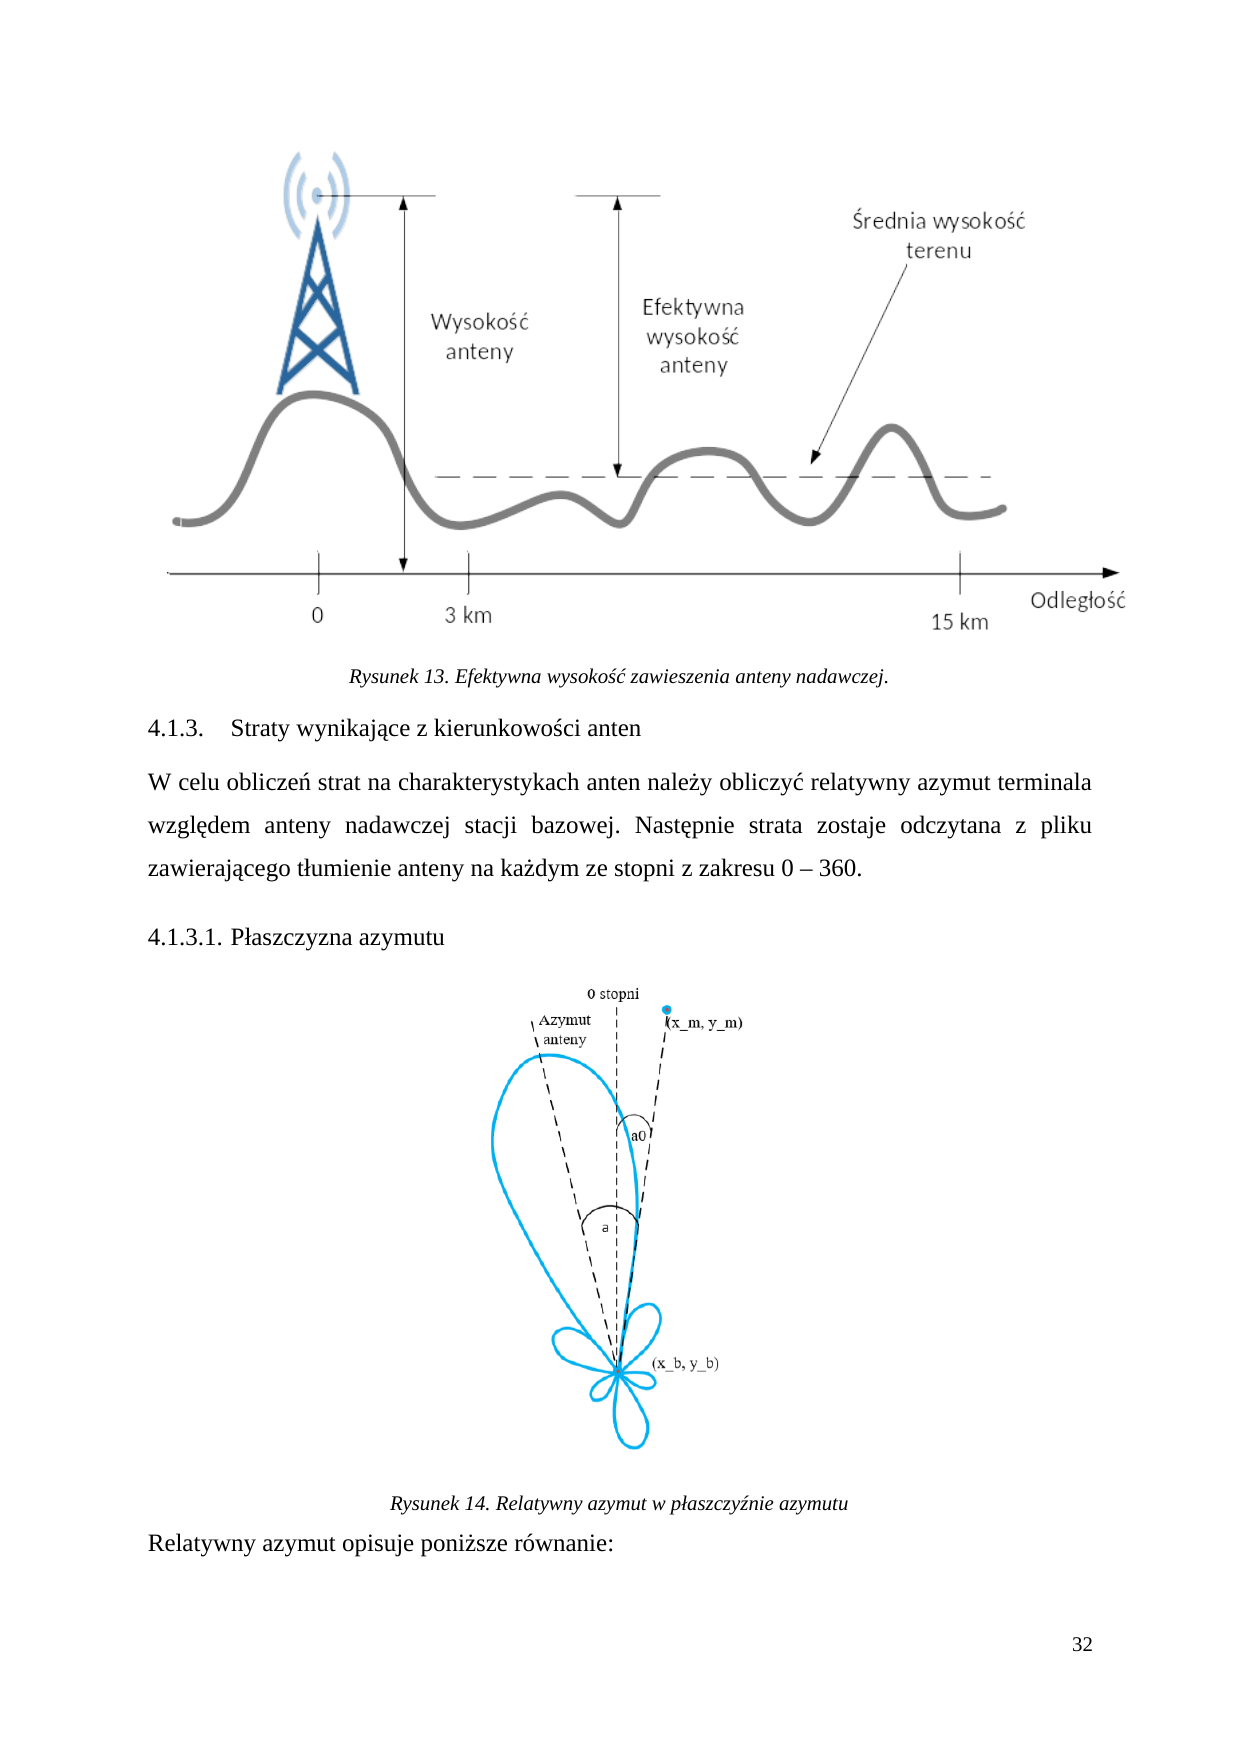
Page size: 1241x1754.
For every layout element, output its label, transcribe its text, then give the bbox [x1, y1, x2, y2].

text Relatywny azymut opisuje poniższe równanie: [148, 1528, 1093, 1556]
list Płaszczyzna azymutu [148, 922, 1093, 950]
text W celu obliczeń strat na charakterystykach anten należy obliczyć relatywny azymut terminala względem anteny nadawczej stacji bazowej. Następnie strata zostaje odczytana z pliku zawierającego tłumienie anteny na każdym ze stopni z zakresu 0 – 360. [148, 767, 1093, 882]
list Straty wynikające z kierunkowości anten [148, 713, 1093, 742]
text Rysunek 14. Relatywny azymut w płaszczyźnie azymutu [148, 1491, 1093, 1515]
picture [471, 975, 769, 1465]
text Rysunek 13. Efektywna wysokość zawieszenia anteny nadawczej. [148, 664, 1093, 688]
